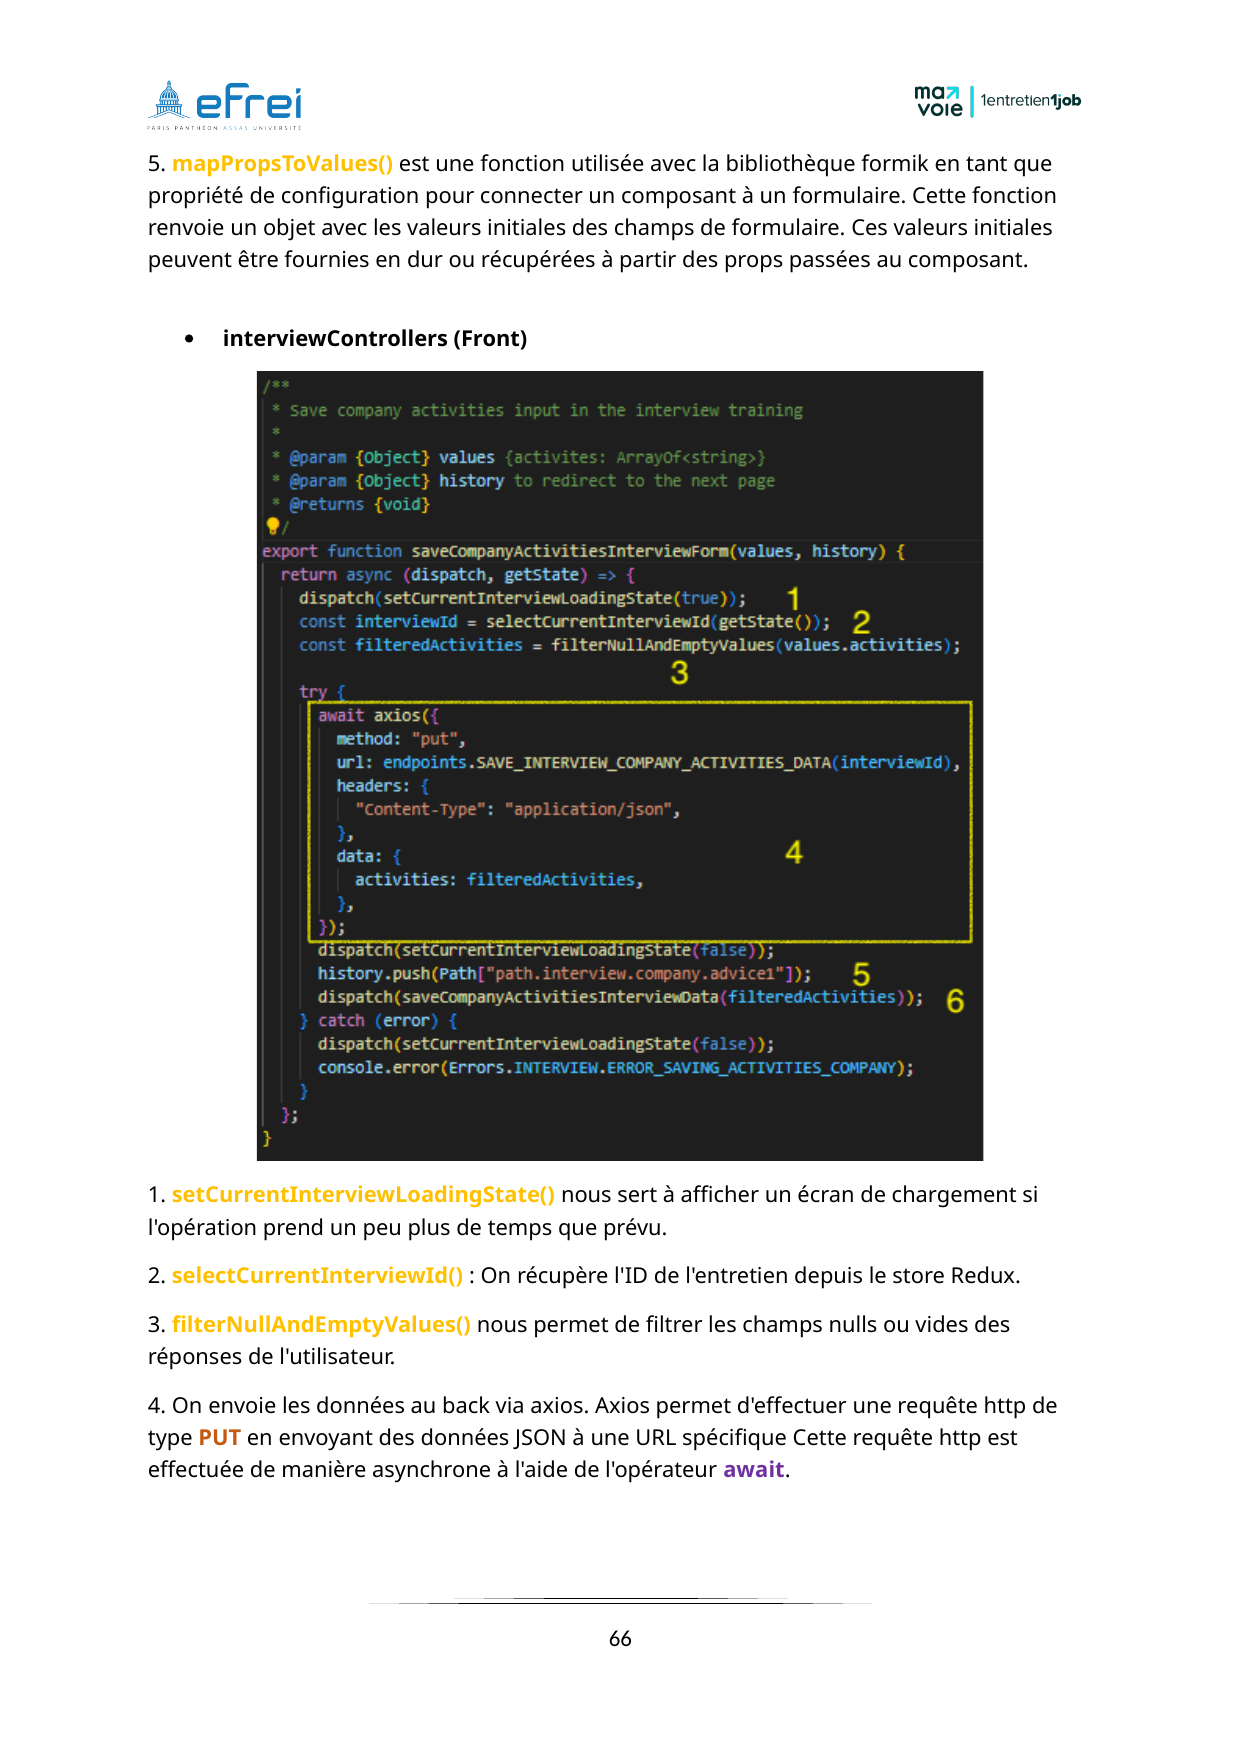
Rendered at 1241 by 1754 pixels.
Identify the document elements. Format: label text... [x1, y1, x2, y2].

picture [256, 371, 984, 1161]
text 2. selectCurrentInterviewId() : On récupère l'ID de l'entretien depuis le store Redux. [148, 1260, 1093, 1290]
text 5. mapPropsToValues() est une fonction utilisée avec la bibliothèque formik en tant que propriété de configuration pour connecter un composant à un formulaire. Cette fonction renvoie un objet avec les valeurs initiales des champs de formulaire. Ces valeurs initiales peuvent être fournies en dur ou récupérées à partir des props passées au composant. [148, 148, 1093, 304]
text 3. filterNullAndEmptyValues() nous permet de filtrer les champs nulls ou vides des réponses de l'utilisateur. [148, 1309, 1093, 1371]
picture [147, 80, 301, 130]
text 1. setCurrentInterviewLoadingState() nous sert à afficher un écran de chargement si l'opération prend un peu plus de temps que prévu. [148, 1179, 1093, 1241]
picture [903, 73, 1093, 130]
text 4. On envoie les données au back via axios. Axios permet d'effectuer une requête http de type PUT en envoyant des données JSON à une URL spécifique Cette requête http est effectuée de manière asynchrone à l'aide de l'opérateur await. [148, 1390, 1093, 1484]
list interviewControllers (Front) [185, 323, 1093, 352]
